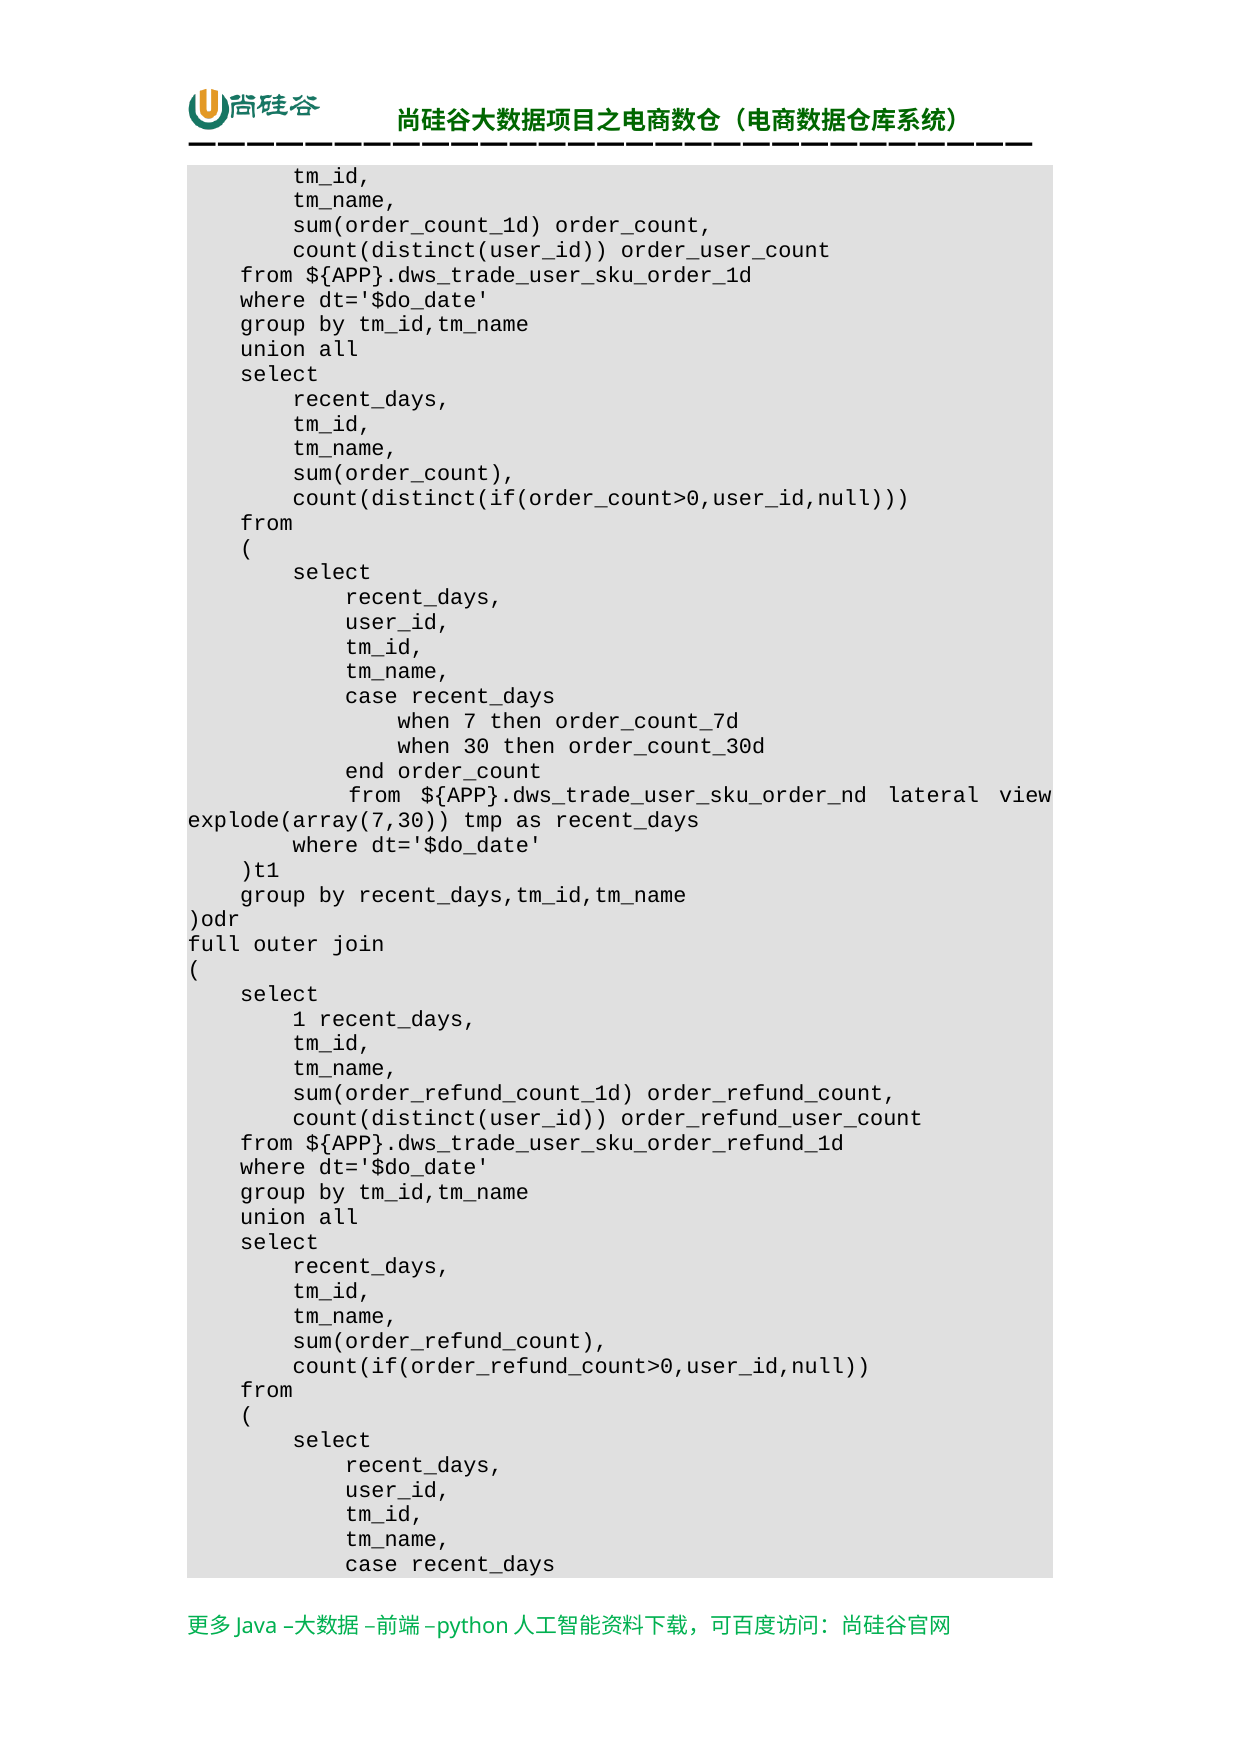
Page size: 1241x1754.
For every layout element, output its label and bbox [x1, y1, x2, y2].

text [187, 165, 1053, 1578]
picture [187, 88, 320, 130]
